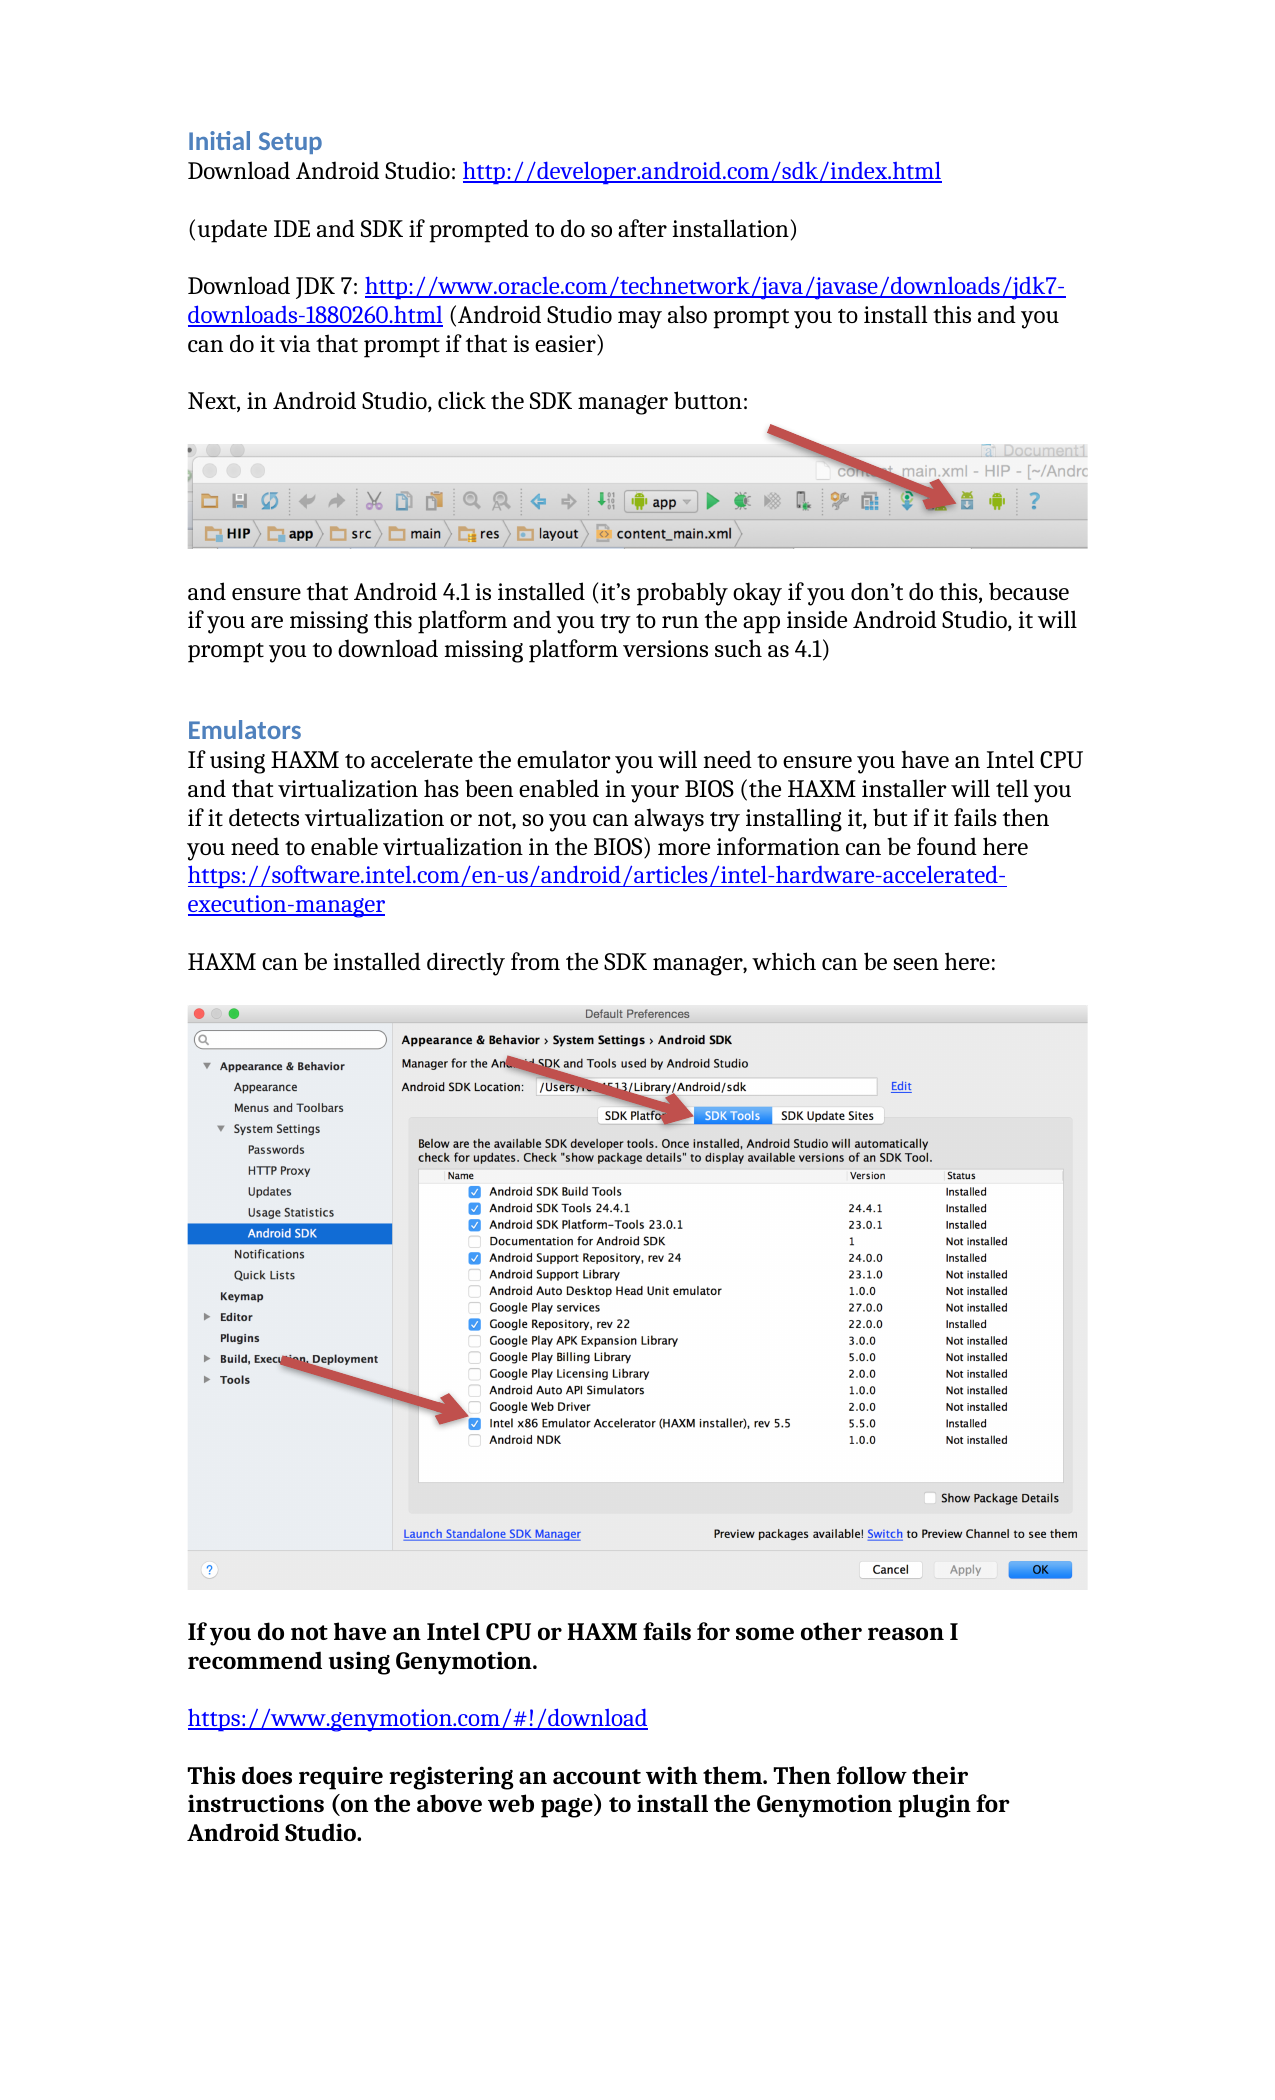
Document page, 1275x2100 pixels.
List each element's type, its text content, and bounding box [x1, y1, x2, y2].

text If you do not have an Intel CPU or HAXM fails for some other reason I recommend using Genymotion. [187, 1618, 1087, 1675]
picture [187, 1005, 1088, 1590]
text This does require registering an account with them. Then follow their instructions (on the above web page) to install the Genymotion plugin for Android Studio. [187, 1762, 1087, 1848]
text (update IDE and SDK if prompted to do so after installation) [187, 214, 1087, 243]
text Next, in Android Studio, click the SDK manager button: [187, 387, 1087, 416]
text Download JDK 7: http://www.oracle.com/technetwork/java/javase/downloads/jdk7-downloads-1880260.html (Android Studio may also prompt you to install this and you can do it via that prompt if that is easier) [187, 272, 1087, 358]
subtitle Emulators [187, 713, 1087, 746]
text and ensure that Android 4.1 is installed (it’s probably okay if you don’t do this, because if you are missing this platform and you try to run the app inside Android Studio, it will prompt you to download missing platform versions such as 4.1) [187, 577, 1087, 664]
text If using HAXM to accelerate the emulator you will need to ensure you have an Intel CPU and that virtualization has been enabled in your BIOS (the HAXM installer will tell you if it detects virtualization or not, so you can always try installing it, but if it fails then you need to enable virtualization in the BIOS) more information can be found here https://software.intel.com/en-us/android/articles/intel-hardware-accelerated-execution-manager [187, 746, 1087, 919]
subtitle Initial Setup [187, 124, 1087, 157]
text HAXM can be installed directly from the SDK manager, which can be seen here: [187, 948, 1087, 976]
text Download Android Studio: http://developer.android.com/sdk/index.html [187, 157, 1087, 186]
text https://www.genymotion.com/#!/download [187, 1704, 1087, 1733]
picture [187, 444, 1088, 549]
